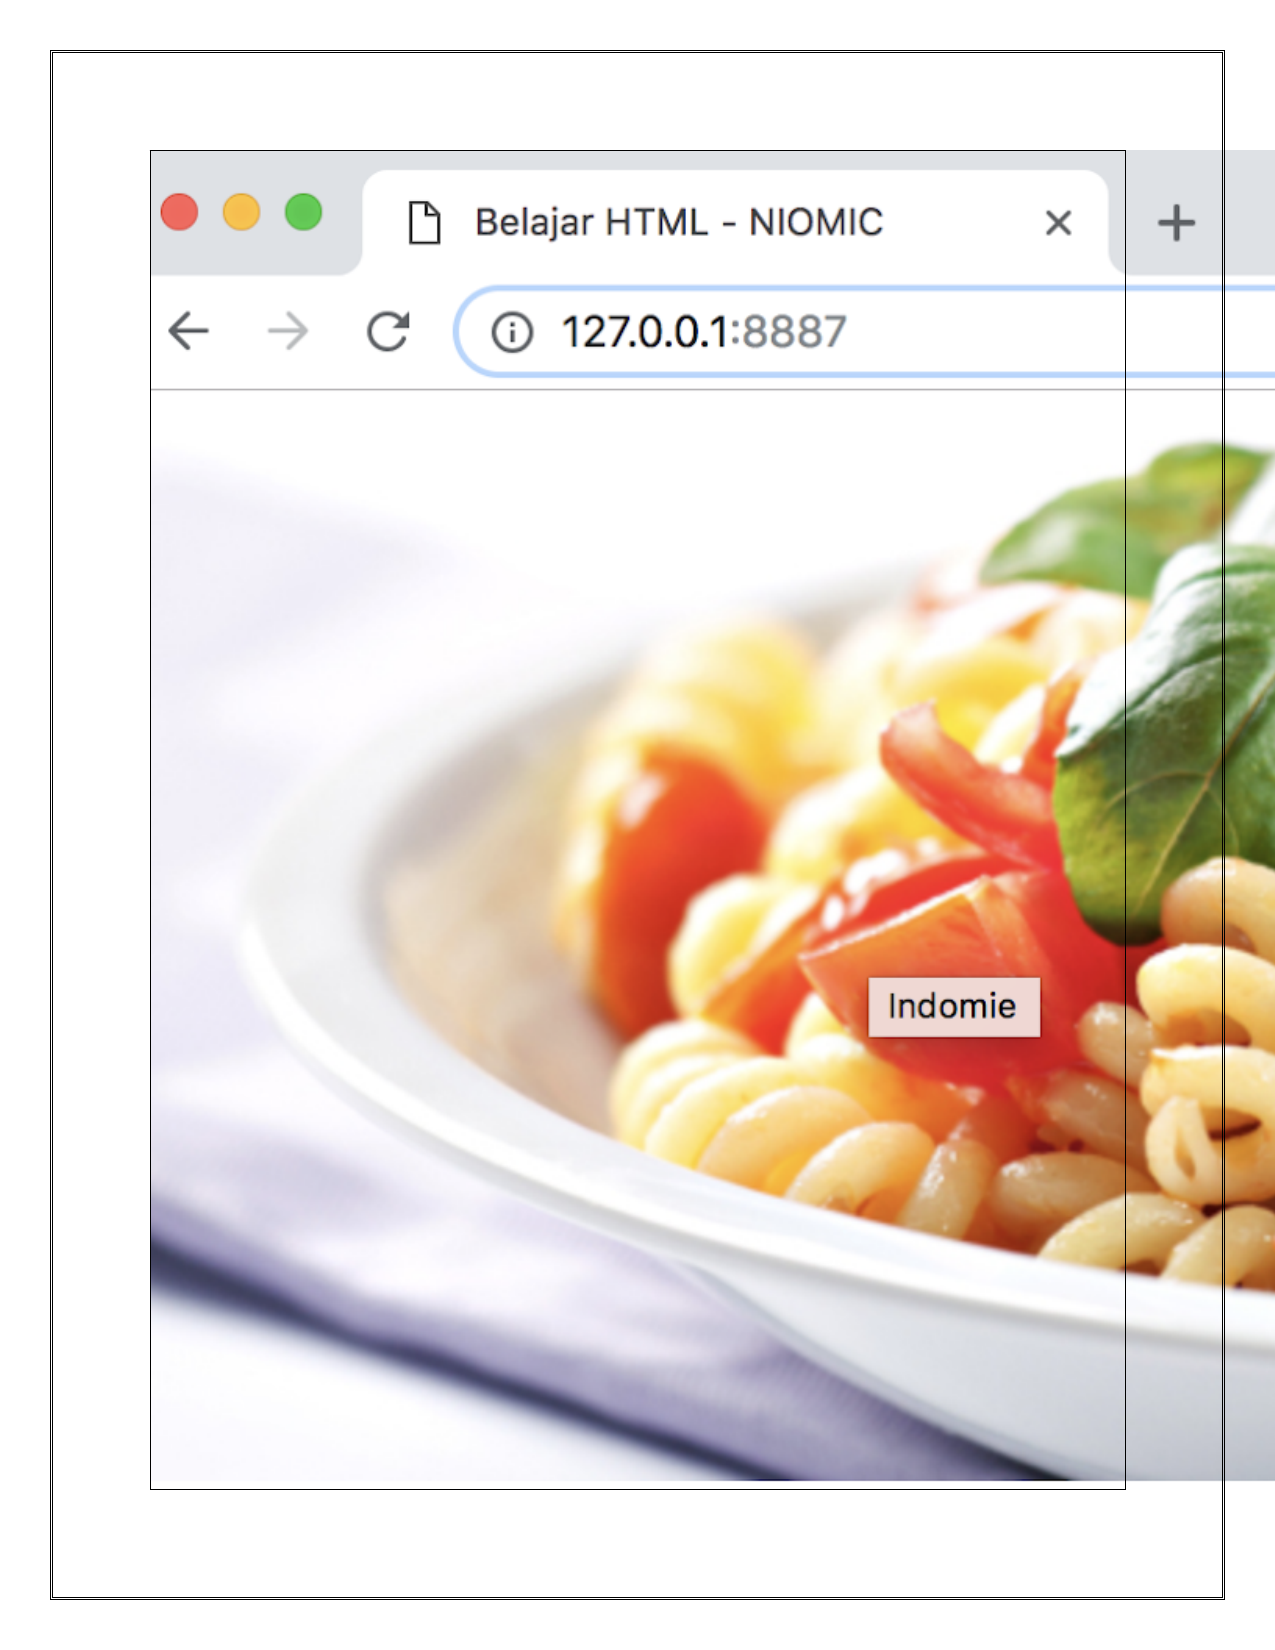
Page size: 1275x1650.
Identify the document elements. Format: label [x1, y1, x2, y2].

picture [1225, 150, 1275, 1489]
picture [1126, 150, 1222, 1489]
picture [151, 151, 1125, 1489]
